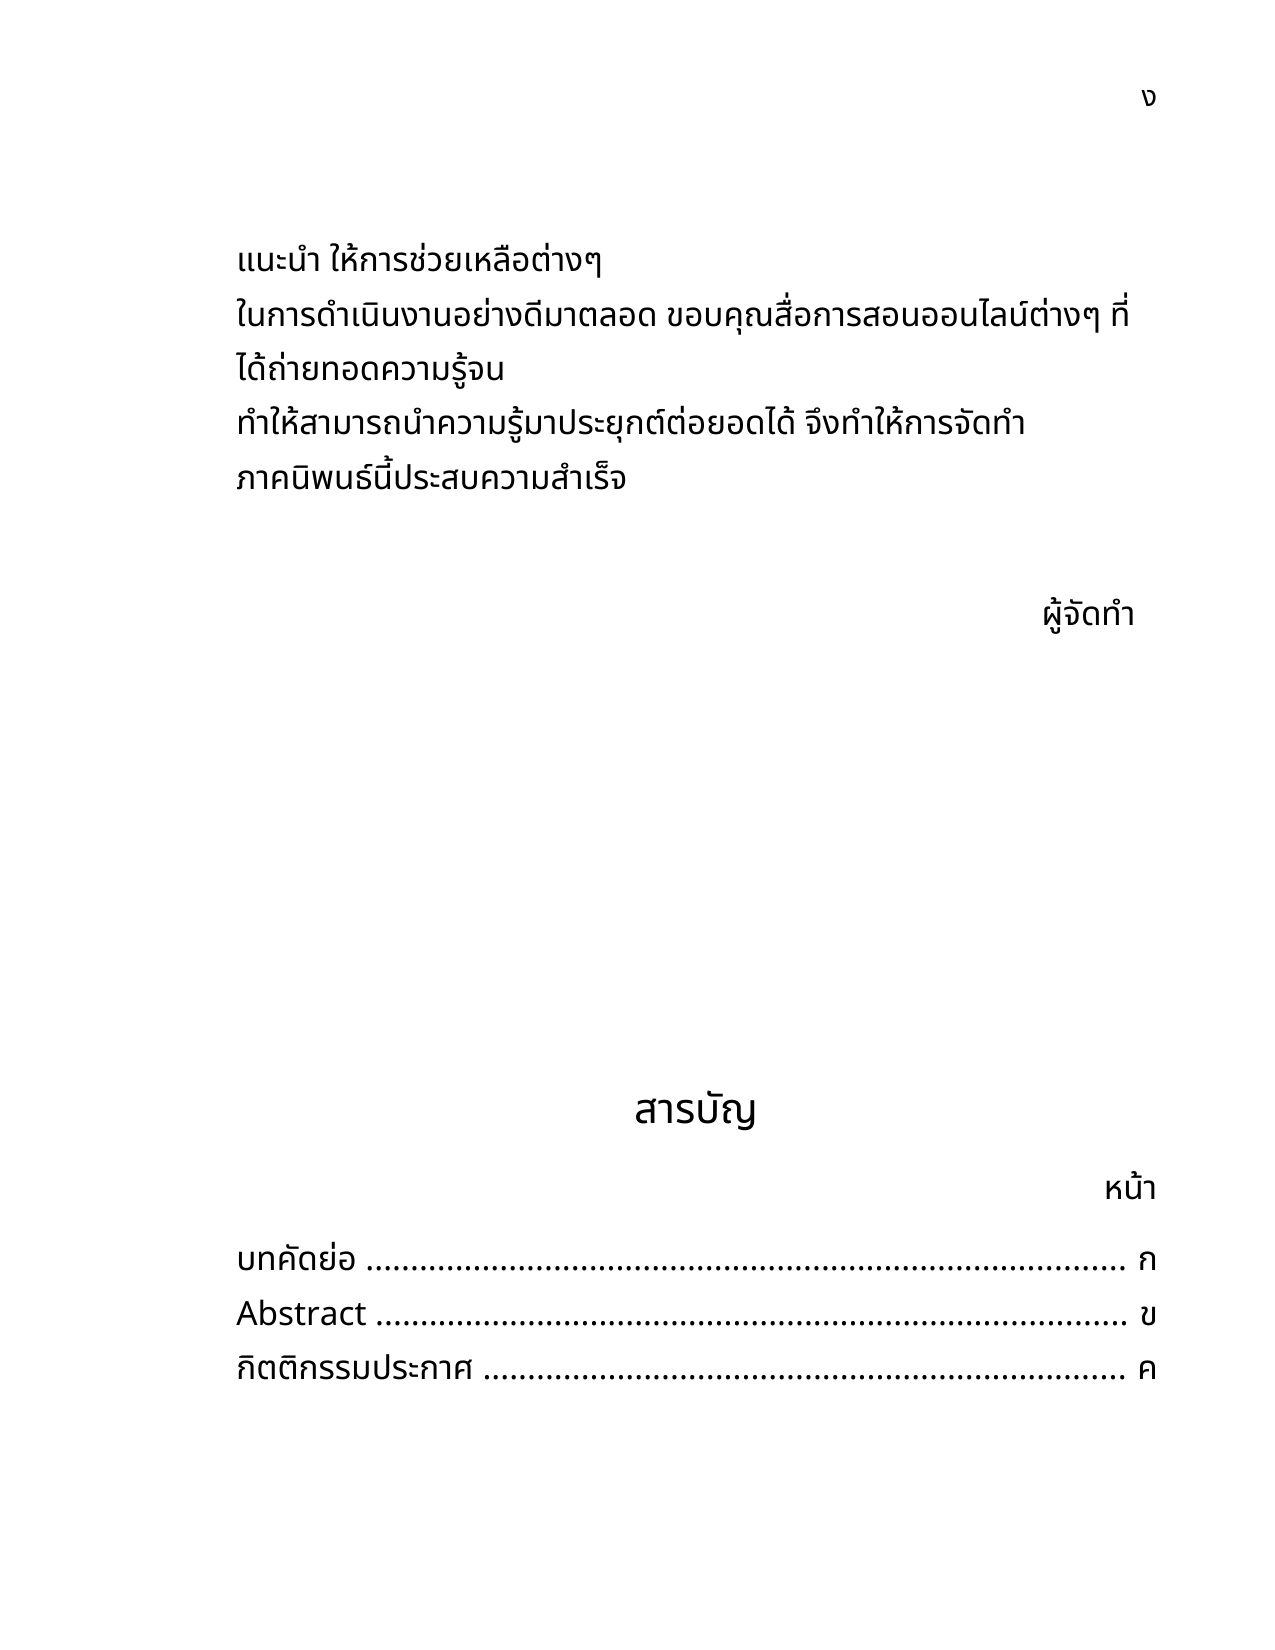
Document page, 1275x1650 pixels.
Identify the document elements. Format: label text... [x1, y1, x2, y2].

text สารบัญ [236, 1080, 1157, 1143]
text Abstract ข [236, 1290, 1157, 1340]
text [236, 236, 1157, 504]
text ผู้จัดทำ [236, 590, 1157, 641]
text บทคัดย่อ ก [236, 1235, 1157, 1286]
text กิตติกรรมประกาศ ค [236, 1344, 1157, 1395]
text หน้า [236, 1164, 1157, 1215]
